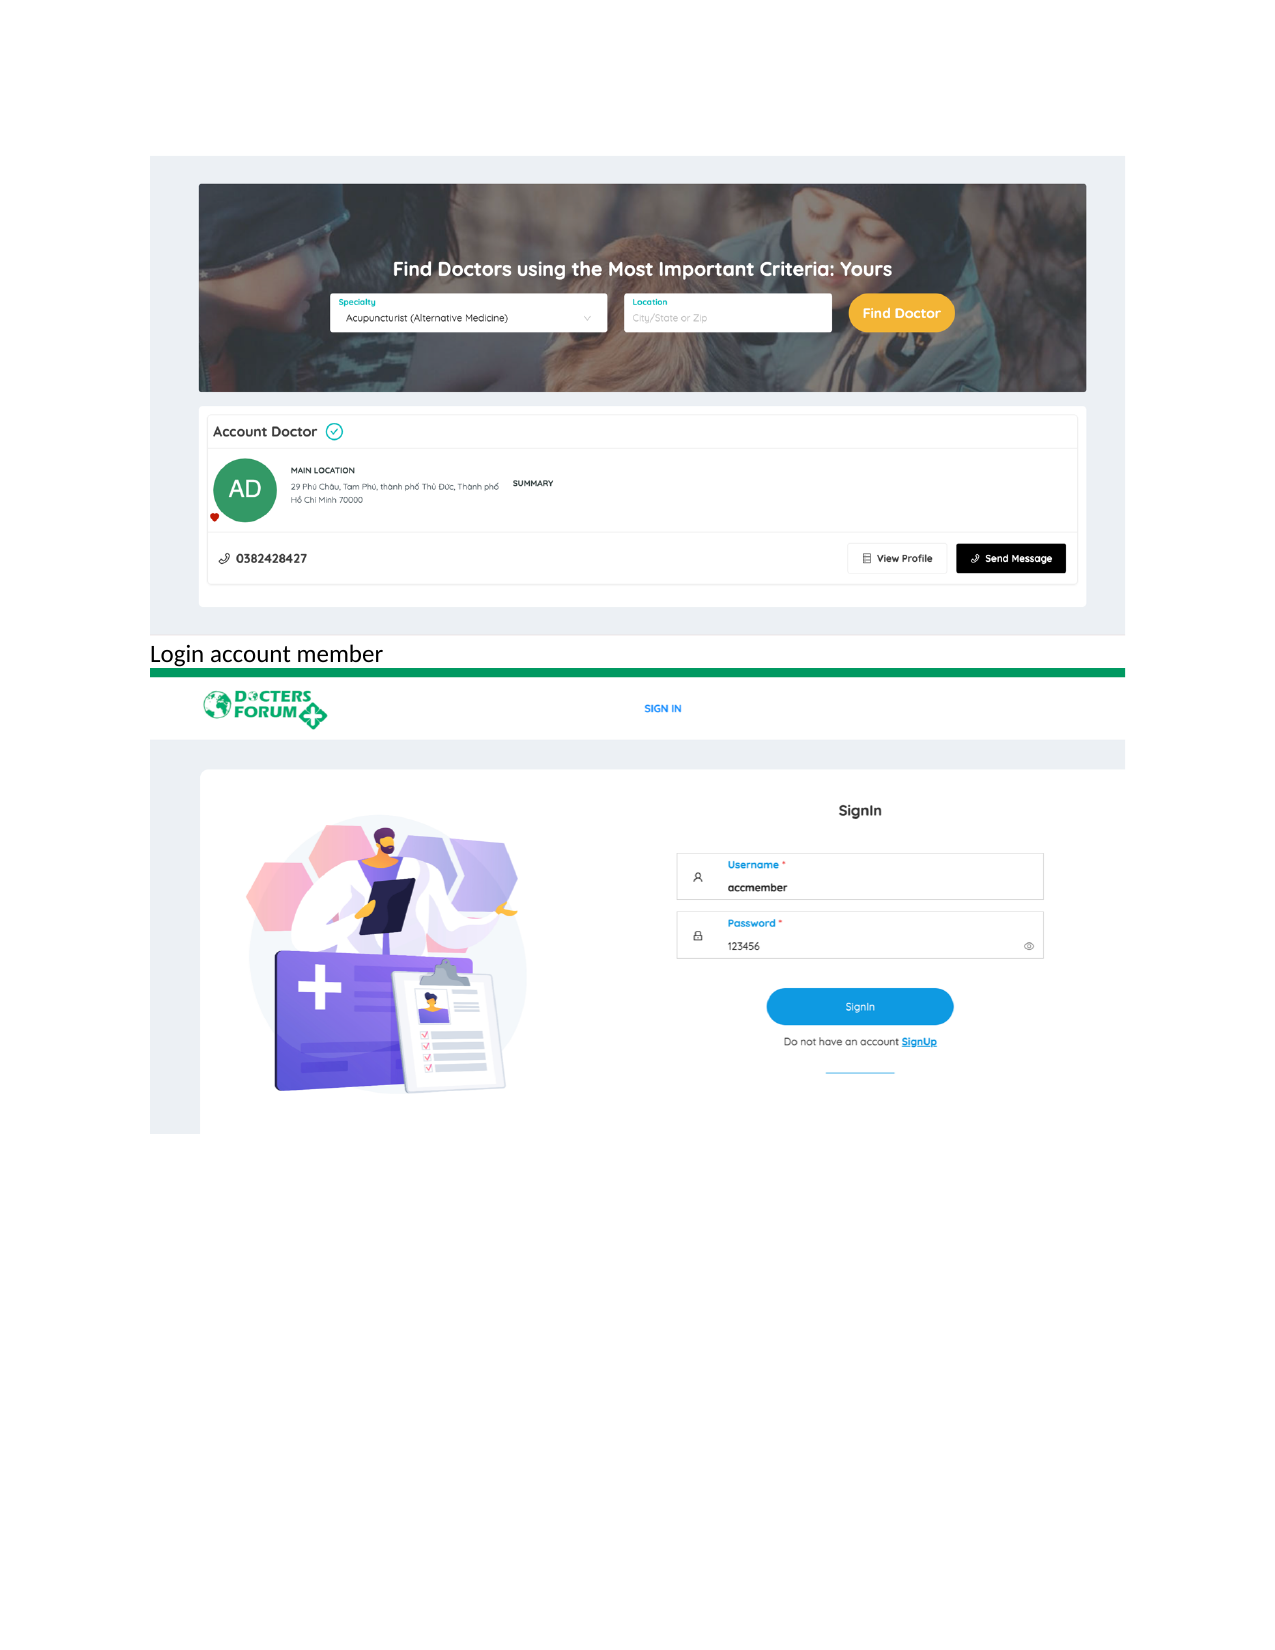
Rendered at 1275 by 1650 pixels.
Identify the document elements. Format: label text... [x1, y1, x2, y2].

text Login account member [150, 638, 1125, 668]
picture [150, 668, 1125, 1134]
picture [150, 150, 1125, 638]
